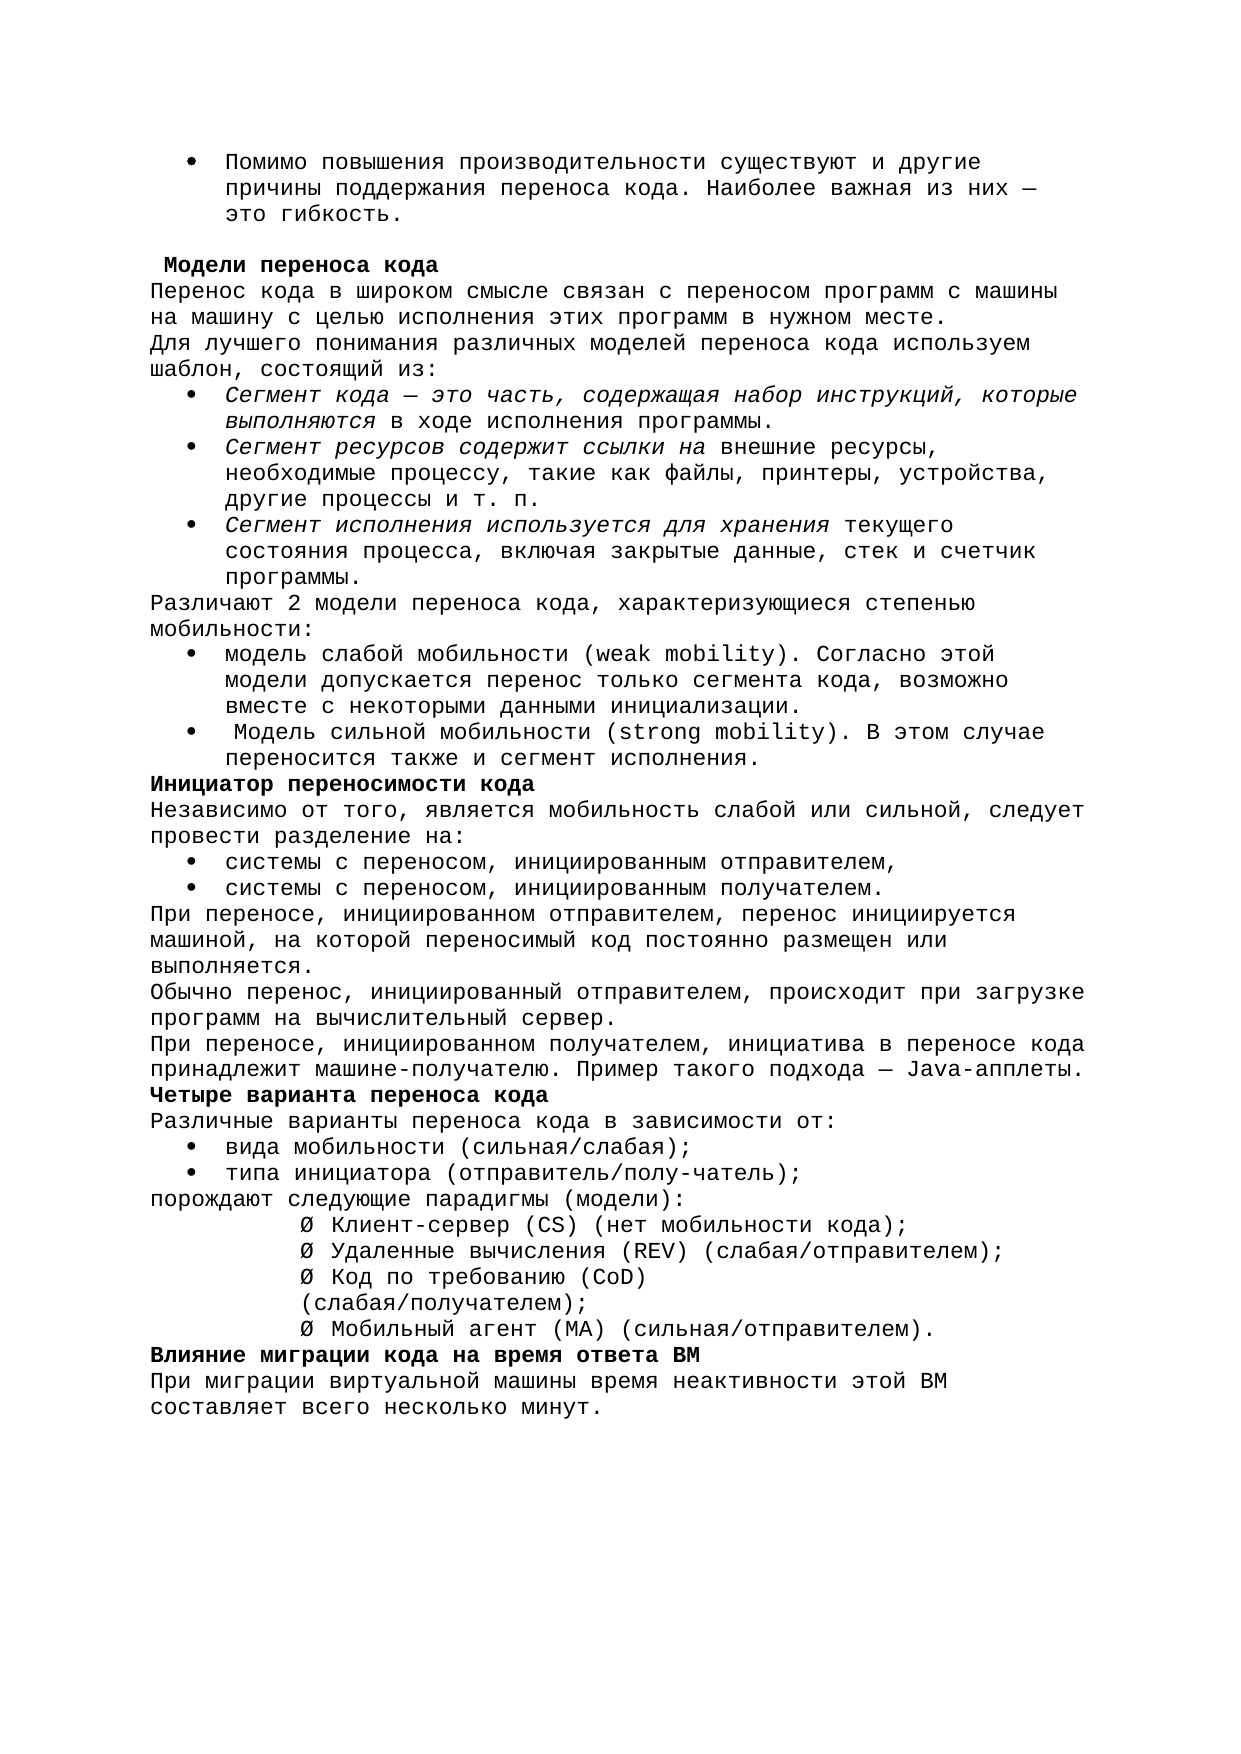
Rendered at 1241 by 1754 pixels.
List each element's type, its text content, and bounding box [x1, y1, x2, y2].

text Ø Клиент-сервер (CS) (нет мобильности кода); [300, 1213, 1090, 1239]
text При переносе, инициированном отправителем, перенос инициируется машиной, на которой переносимый код постоянно размещен или выполняется. [150, 902, 1090, 980]
text Ø Код по требованию (CoD) [300, 1265, 1090, 1291]
text При миграции виртуальной машины время неактивности этой ВМ составляет всего несколько минут. [150, 1369, 1090, 1421]
text Различают 2 модели переноса кода, характеризующиеся степенью мобильности: [150, 591, 1090, 643]
list Сегмент кода — это часть, содержащая набор инструкций, которые выполняются в ходе исполнения программы. [187, 383, 1090, 435]
list Модель сильной мобильности (strong mobility). В этом случае переносится также и сегмент исполнения. [187, 721, 1090, 772]
list Сегмент ресурсов содержит ссылки на внешние ресурсы, необходимые процессу, такие как файлы, принтеры, устройства, другие процессы и т. п. [187, 435, 1090, 513]
text При переносе, инициированном получателем, инициатива в переносе кода принадлежит машине-получателю. Пример такого подхода — Java-апплеты. [150, 1032, 1090, 1084]
text Различные варианты переноса кода в зависимости от: [150, 1110, 1090, 1136]
text (слабая/получателем); [150, 1291, 1090, 1317]
list Сегмент исполнения используется для хранения текущего состояния процесса, включая закрытые данные, стек и счетчик программы. [187, 513, 1090, 591]
text Ø Мобильный агент (MA) (сильная/отправителем). [300, 1317, 1090, 1343]
list Помимо повышения производительности существуют и другие причины поддержания переноса кода. Наиболее важная из них — это гибкость. [187, 150, 1090, 228]
text Четыре варианта переноса кода [150, 1084, 1090, 1110]
text Для лучшего понимания различных моделей переноса кода используем шаблон, состоящий из: [150, 332, 1090, 383]
list вида мобильности (сильная/слабая); [187, 1136, 1090, 1162]
text Инициатор переносимости кода [150, 772, 1090, 798]
text Обычно перенос, инициированный отправителем, происходит при загрузке программ на вычислительный сервер. [150, 980, 1090, 1032]
text Независимо от того, является мобильность слабой или сильной, следует провести разделение на: [150, 798, 1090, 850]
list системы с переносом, инициированным получателем. [187, 876, 1090, 902]
list типа инициатора (отправитель/полу-чатель); [187, 1162, 1090, 1187]
text Влияние миграции кода на время ответа ВМ [150, 1343, 1090, 1369]
list модель слабой мобильности (weak mobility). Согласно этой модели допускается перенос только сегмента кода, возможно вместе с некоторыми данными инициализации. [187, 643, 1090, 721]
text Перенос кода в широком смысле связан с переносом программ с машины на машину с целью исполнения этих программ в нужном месте. [150, 280, 1090, 332]
list системы с переносом, инициированным отправителем, [187, 850, 1090, 876]
text Ø Удаленные вычисления (REV) (слабая/отправителем); [300, 1239, 1090, 1265]
text порождают следующие парадигмы (модели): [150, 1187, 1090, 1213]
text Модели переноса кода [150, 254, 1090, 280]
